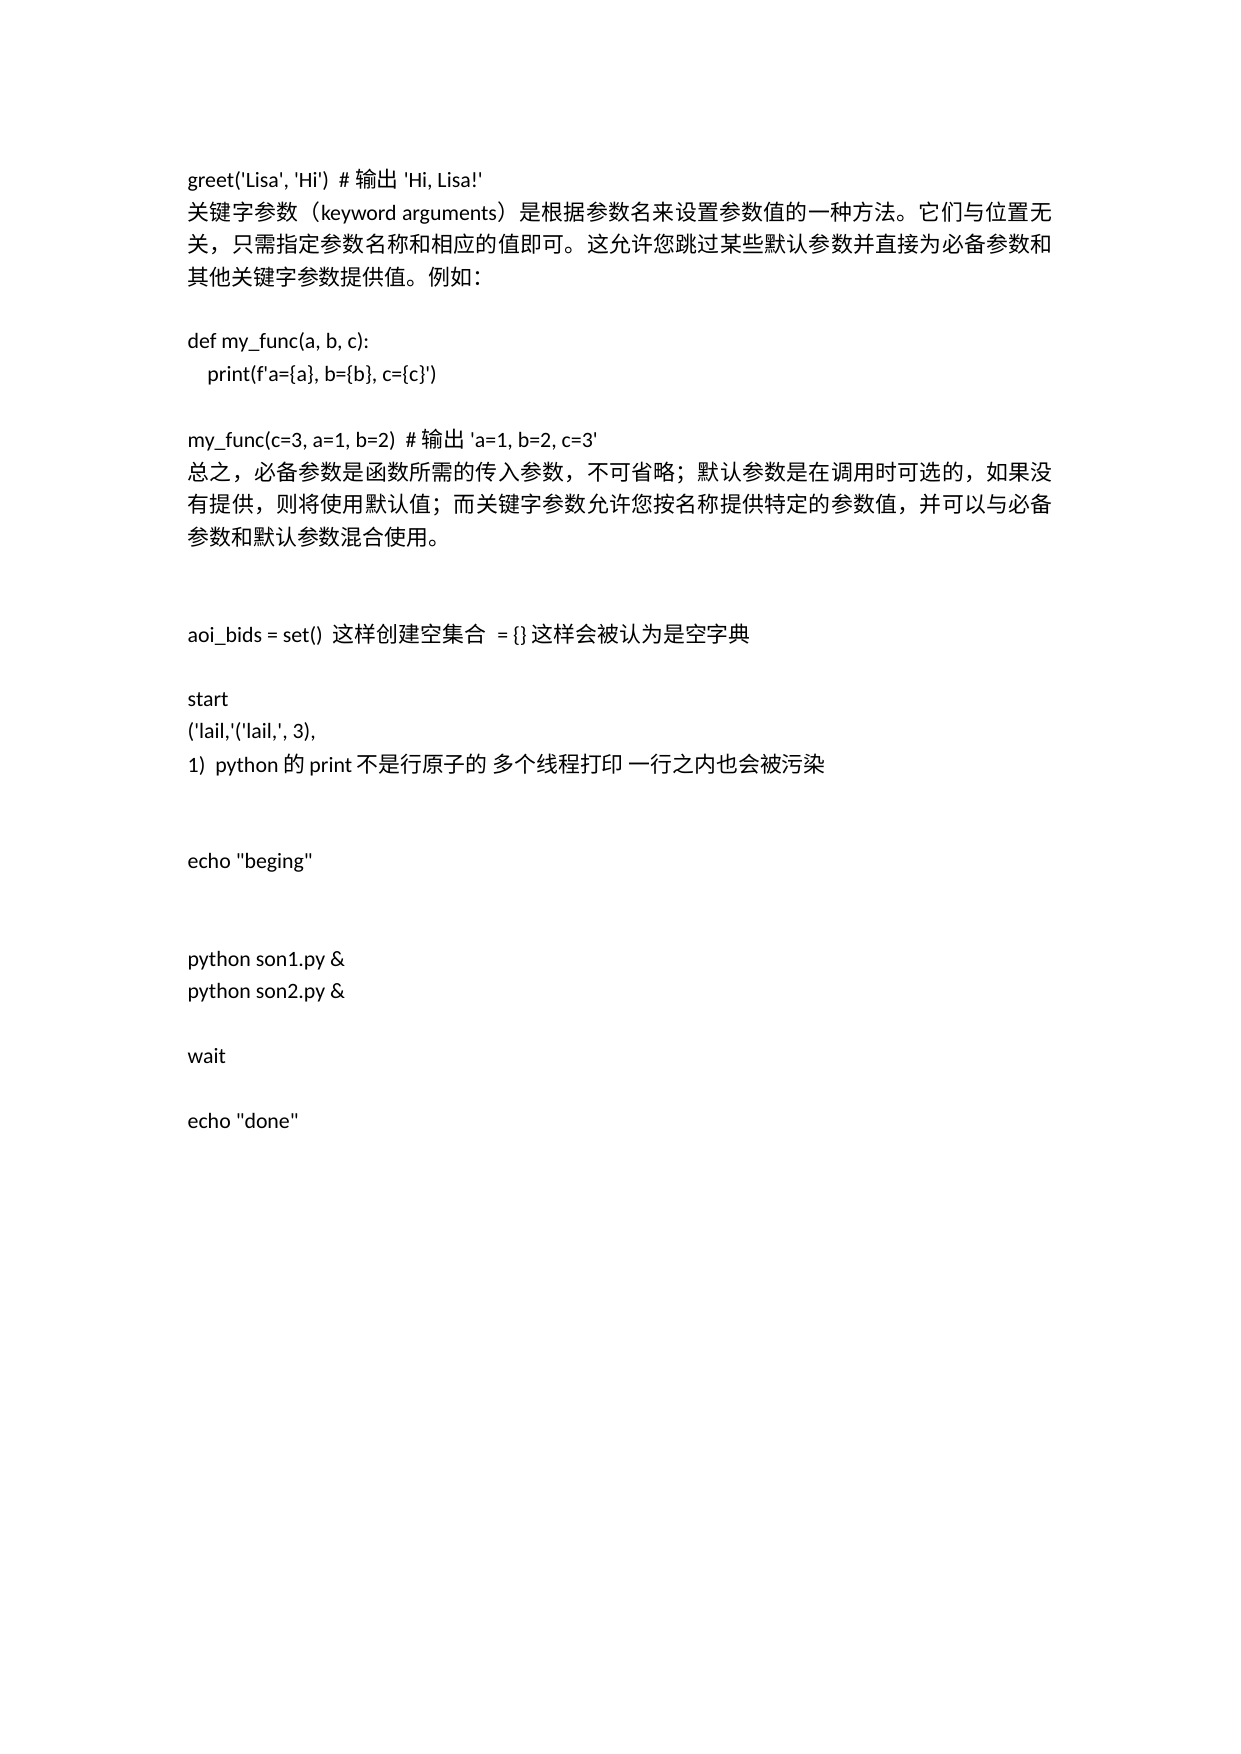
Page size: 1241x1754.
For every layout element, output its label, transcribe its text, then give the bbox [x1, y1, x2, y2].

text ('lail,'('lail,', 3), [187, 714, 1053, 747]
text echo "done" [187, 1104, 1053, 1137]
text greet('Lisa', 'Hi') # 输出 'Hi, Lisa!' [187, 162, 1053, 194]
text python son2.py & [187, 974, 1053, 1007]
text python son1.py & [187, 942, 1053, 974]
text my_func(c=3, a=1, b=2) # 输出 'a=1, b=2, c=3' [187, 422, 1053, 454]
list python的print不是行原子的 多个线程打印 一行之内也会被污染 [187, 747, 1053, 779]
text start [187, 682, 1053, 714]
text 关键字参数（keyword arguments）是根据参数名来设置参数值的一种方法。它们与位置无关，只需指定参数名称和相应的值即可。这允许您跳过某些默认参数并直接为必备参数和其他关键字参数提供值。例如： [187, 194, 1053, 292]
text aoi_bids = set() 这样创建空集合 = {} 这样会被认为是空字典 [187, 617, 1053, 649]
text print(f'a={a}, b={b}, c={c}') [187, 357, 1053, 389]
text def my_func(a, b, c): [187, 324, 1053, 357]
text 总之，必备参数是函数所需的传入参数，不可省略；默认参数是在调用时可选的，如果没有提供，则将使用默认值；而关键字参数允许您按名称提供特定的参数值，并可以与必备参数和默认参数混合使用。 [187, 454, 1053, 552]
text wait [187, 1039, 1053, 1072]
text echo "beging" [187, 844, 1053, 877]
